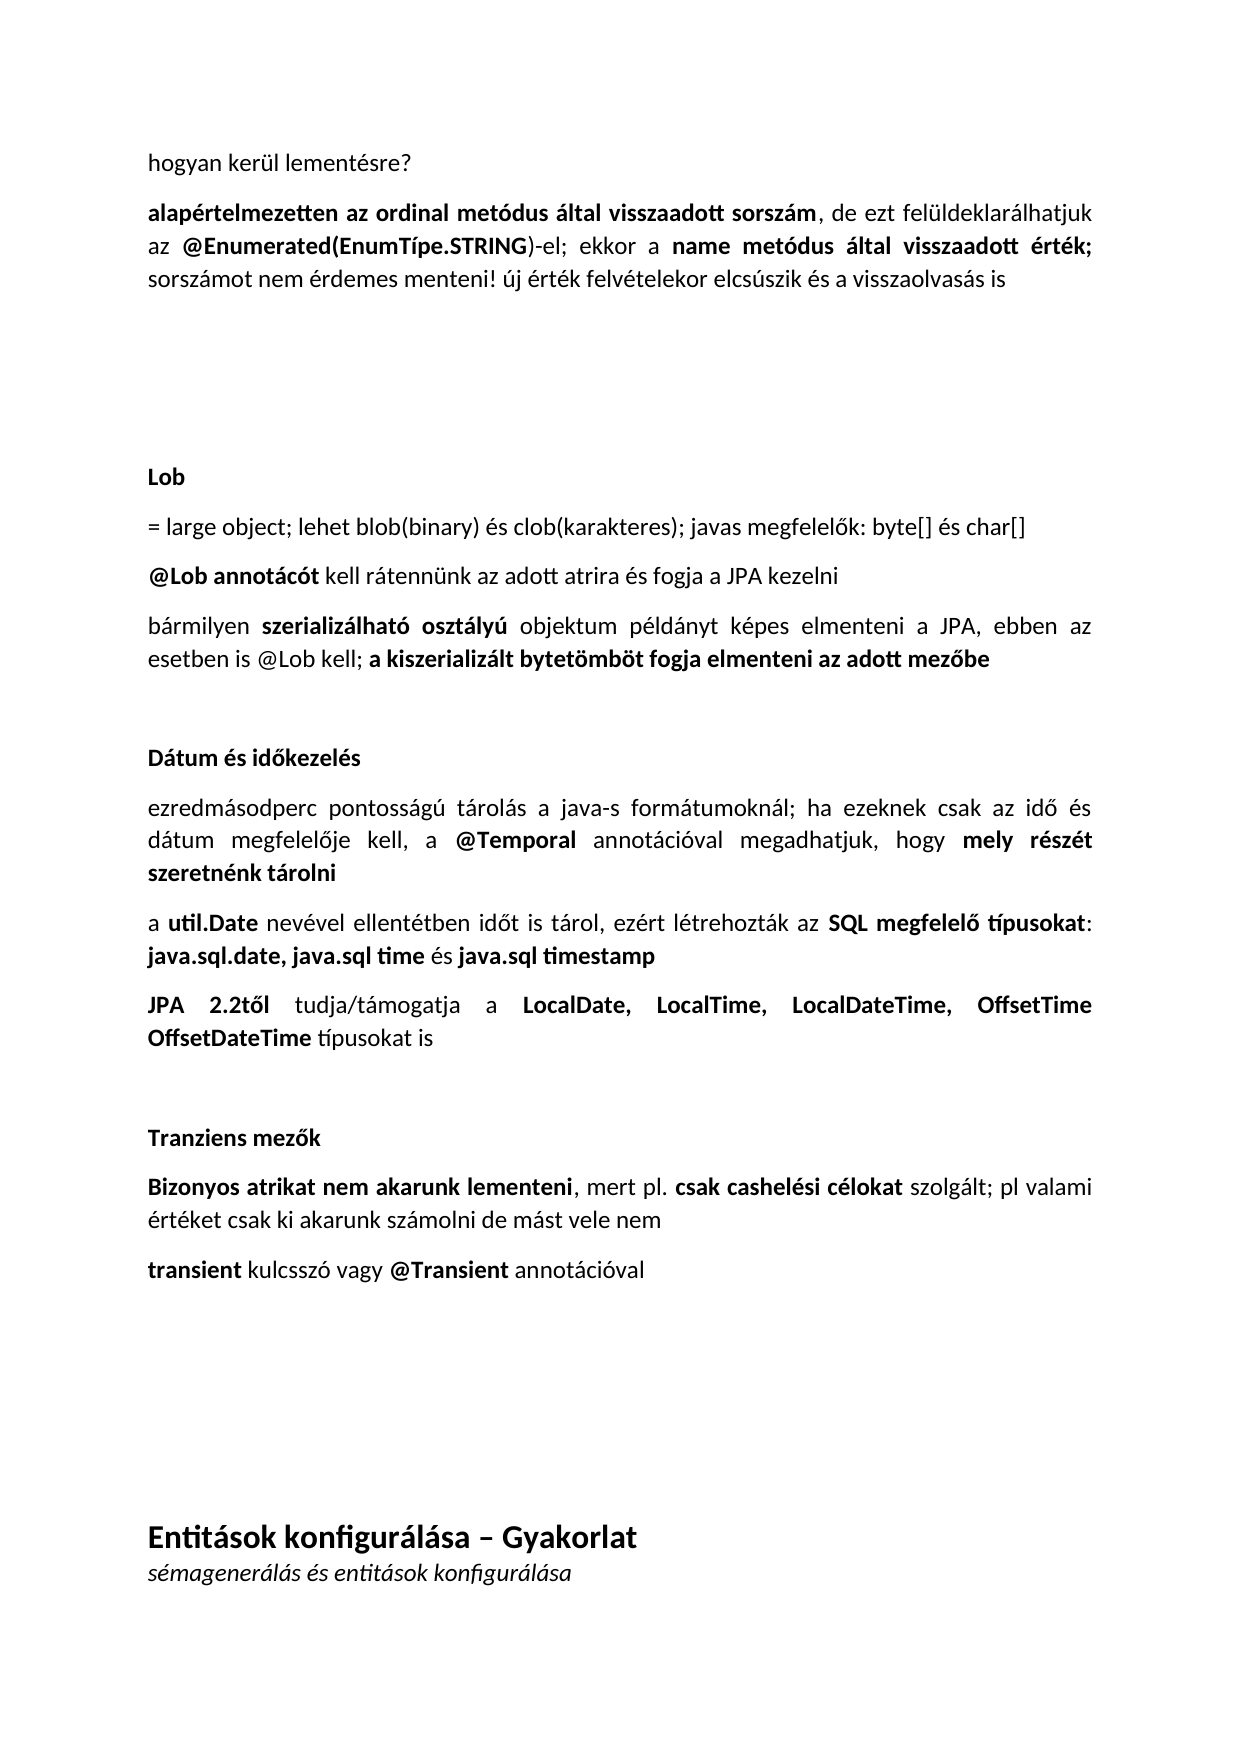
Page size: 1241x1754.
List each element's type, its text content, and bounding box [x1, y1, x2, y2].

text = large object; lehet blob(binary) és clob(karakteres); javas megfelelők: byte[] és char[] [148, 511, 1093, 541]
text Tranziens mezők [148, 1122, 1093, 1152]
subtitle Entitások konfigurálása – Gyakorlat [148, 1516, 1093, 1557]
text Dátum és időkezelés [148, 742, 1093, 773]
text transient kulcsszó vagy @Transient annotációval [148, 1254, 1093, 1284]
text hogyan kerül lementésre? [148, 148, 1093, 178]
text Lob [148, 461, 1093, 492]
text a util.Date nevével ellentétben időt is tárol, ezért létrehozták az SQL megfelelő típusokat: java.sql.date, java.sql time és java.sql timestamp [148, 907, 1093, 971]
text bármilyen szerializálható osztályú objektum példányt képes elmenteni a JPA, ebben az esetben is @Lob kell; a kiszerializált bytetömböt fogja elmenteni az adott mezőbe [148, 610, 1093, 673]
text Bizonyos atrikat nem akarunk lementeni, mert pl. csak cashelési célokat szolgált; pl valami értéket csak ki akarunk számolni de mást vele nem [148, 1171, 1093, 1235]
text @Lob annotácót kell rátennünk az adott atrira és fogja a JPA kezelni [148, 561, 1093, 591]
text alapértelmezetten az ordinal metódus által visszaadott sorszám, de ezt felüldeklarálhatjuk az @Enumerated(EnumTípe.STRING)-el; ekkor a name metódus által visszaadott érték; sorszámot nem érdemes menteni! új érték felvételekor elcsúszik és a visszaolvasás is [148, 197, 1093, 293]
text ezredmásodperc pontosságú tárolás a java-s formátumoknál; ha ezeknek csak az idő és dátum megfelelője kell, a @Temporal annotációval megadhatjuk, hogy mely részét szeretnénk tárolni [148, 792, 1093, 888]
subtitle sémagenerálás és entitások konfigurálása [148, 1557, 1093, 1587]
text JPA 2.2től tudja/támogatja a LocalDate, LocalTime, LocalDateTime, OffsetTime OffsetDateTime típusokat is [148, 990, 1093, 1053]
